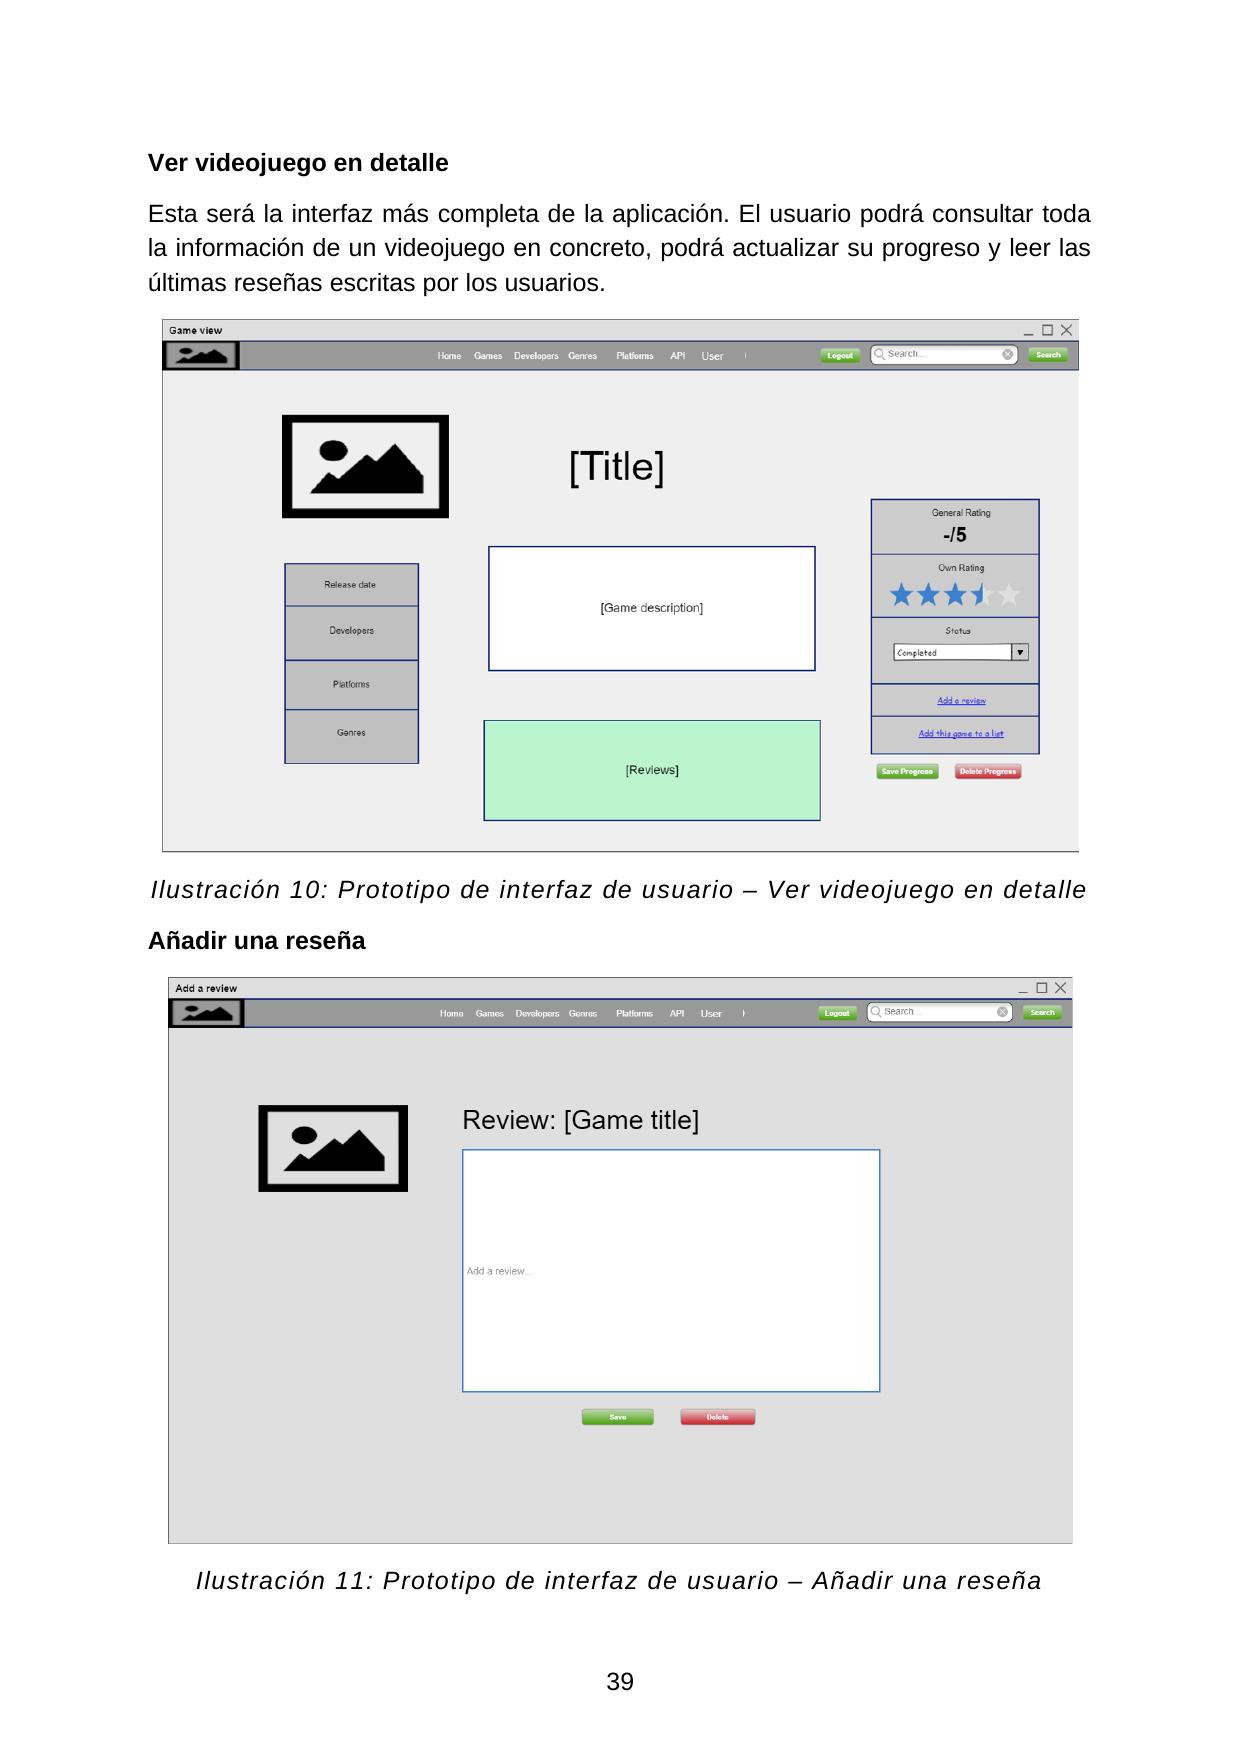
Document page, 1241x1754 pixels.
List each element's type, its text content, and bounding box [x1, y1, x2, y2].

text Esta será la interfaz más completa de la aplicación. El usuario podrá consultar toda la información de un videojuego en concreto, podrá actualizar su progreso y leer las últimas reseñas escritas por los usuarios. [148, 199, 1092, 297]
text Ilustración 11: Prototipo de interfaz de usuario – Añadir una reseña [148, 1566, 1092, 1595]
text Ver videojuego en detalle [148, 148, 1092, 176]
text Ilustración 10: Prototipo de interfaz de usuario – Ver videojuego en detalle [148, 875, 1092, 904]
text Añadir una reseña [148, 926, 1092, 955]
picture [168, 977, 1073, 1544]
picture [161, 318, 1079, 853]
